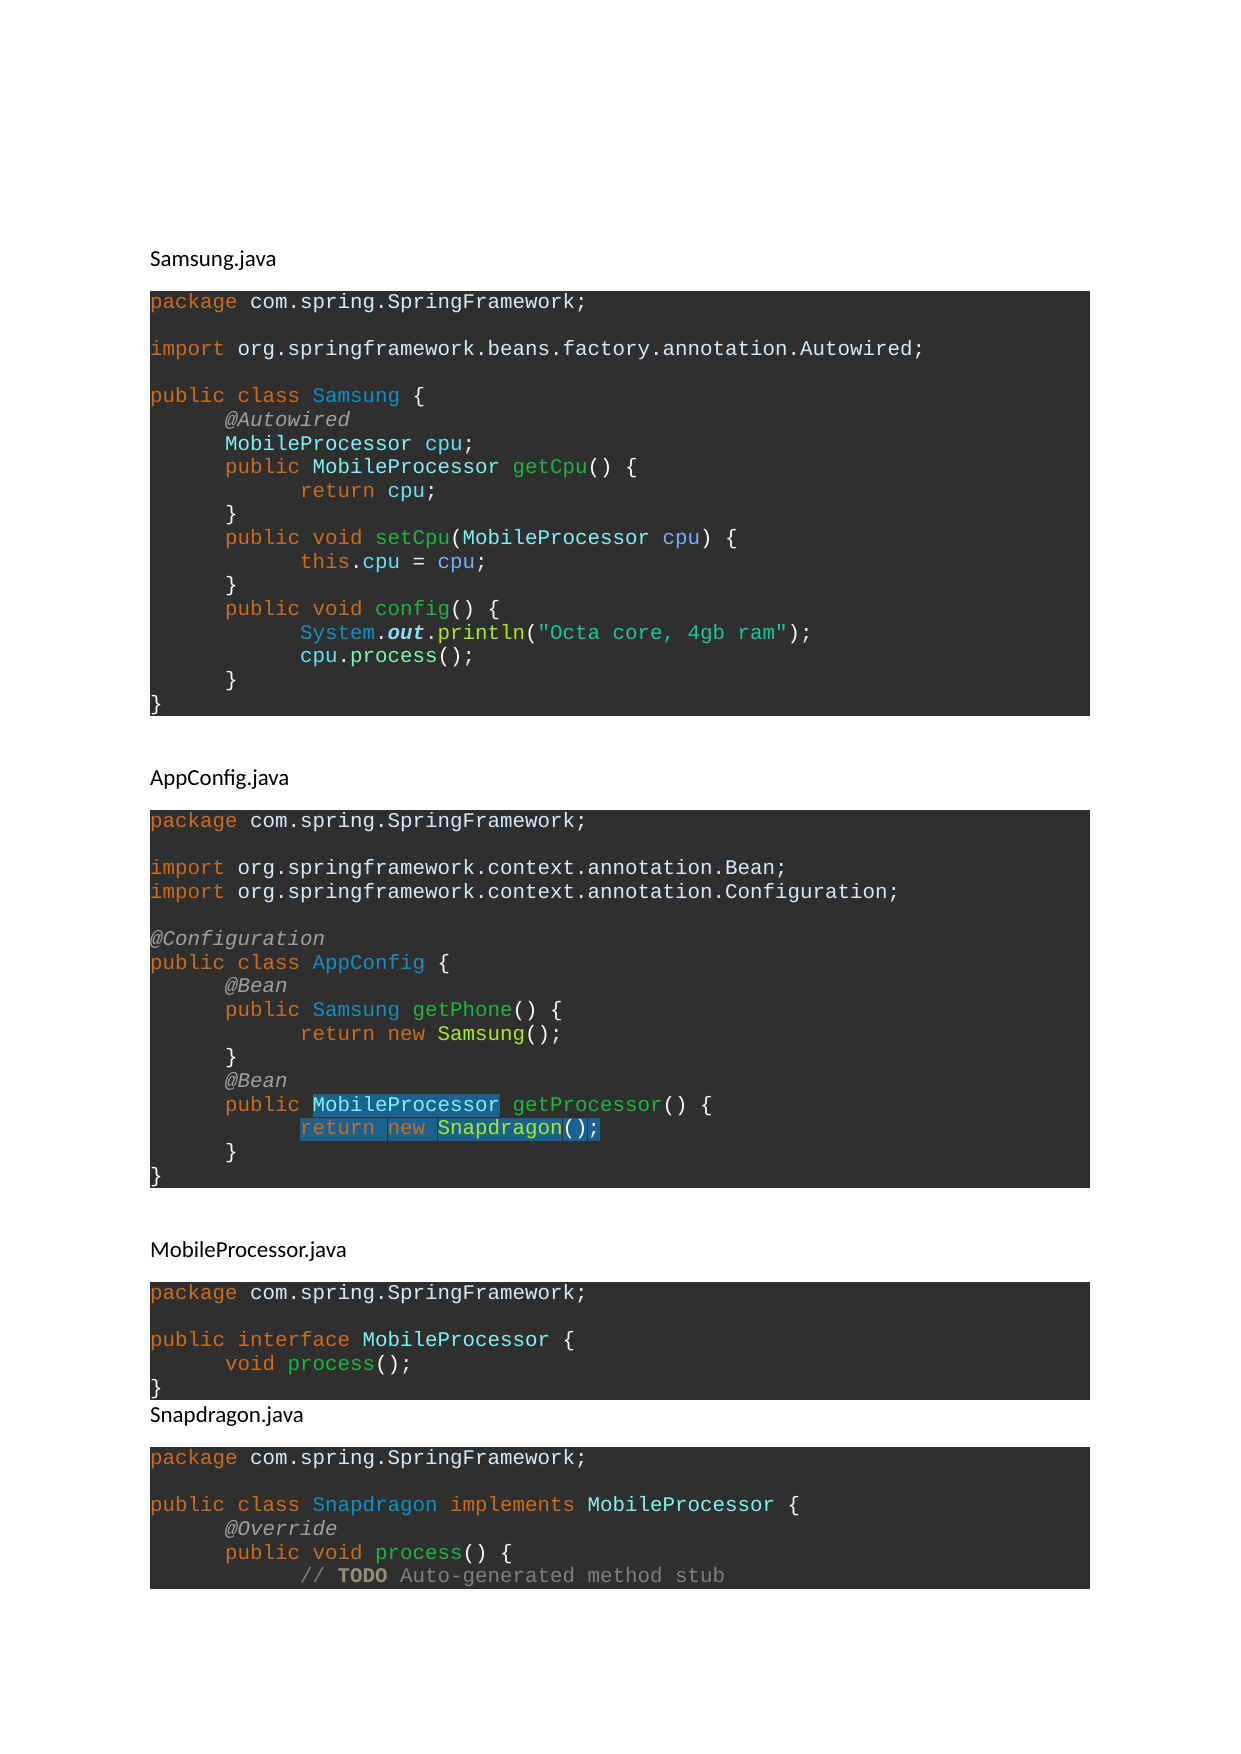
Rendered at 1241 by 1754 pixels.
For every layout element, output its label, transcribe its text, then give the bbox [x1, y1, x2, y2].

text return cpu; [150, 480, 1090, 503]
text public class Samsung { [150, 385, 1090, 409]
text } [150, 574, 1090, 598]
text return new Samsung(); [150, 1023, 1090, 1046]
text package com.spring.SpringFramework; [150, 1282, 1090, 1306]
text package com.spring.SpringFramework; [150, 1447, 1090, 1471]
text } [150, 1165, 1090, 1188]
text } [150, 1377, 1090, 1400]
text package com.spring.SpringFramework; [150, 810, 1090, 834]
text void process(); [150, 1353, 1090, 1377]
text } [150, 1046, 1090, 1070]
text } [150, 503, 1090, 527]
text } [150, 669, 1090, 693]
text @Configuration [150, 928, 1090, 952]
text AppConfig.java [150, 763, 1090, 791]
text package com.spring.SpringFramework; [150, 291, 1090, 314]
text public class AppConfig { [150, 952, 1090, 976]
text public void process() { [150, 1542, 1090, 1565]
text cpu.process(); [150, 645, 1090, 669]
text public interface MobileProcessor { [150, 1329, 1090, 1353]
text public class Snapdragon implements MobileProcessor { [150, 1494, 1090, 1518]
text } [150, 693, 1090, 716]
text public void setCpu(MobileProcessor cpu) { [150, 527, 1090, 551]
text import org.springframework.context.annotation.Bean; [150, 857, 1090, 881]
text Snapdragon.java [150, 1400, 1090, 1428]
text MobileProcessor cpu; [150, 432, 1090, 456]
text public void config() { [150, 598, 1090, 622]
text } [150, 1141, 1090, 1165]
text public MobileProcessor getCpu() { [150, 456, 1090, 480]
text MobileProcessor.java [150, 1235, 1090, 1263]
text public MobileProcessor getProcessor() { [150, 1094, 313, 1117]
text @Bean [150, 976, 1090, 999]
text import org.springframework.beans.factory.annotation.Autowired; [150, 338, 1090, 362]
text return new Snapdragon(); [150, 1117, 1090, 1141]
text @Autowired [150, 409, 1090, 432]
text public Samsung getPhone() { [150, 999, 1090, 1023]
text Samsung.java [150, 244, 1090, 272]
text public MobileProcessor getProcessor() { [500, 1094, 1090, 1117]
text @Override [150, 1518, 1090, 1542]
text @Bean [150, 1070, 1090, 1094]
text this.cpu = cpu; [150, 551, 1090, 574]
text System.out.println("Octa core, 4gb ram"); [150, 622, 1090, 645]
text // TODO Auto-generated method stub [150, 1565, 1090, 1589]
text import org.springframework.context.annotation.Configuration; [150, 881, 1090, 904]
